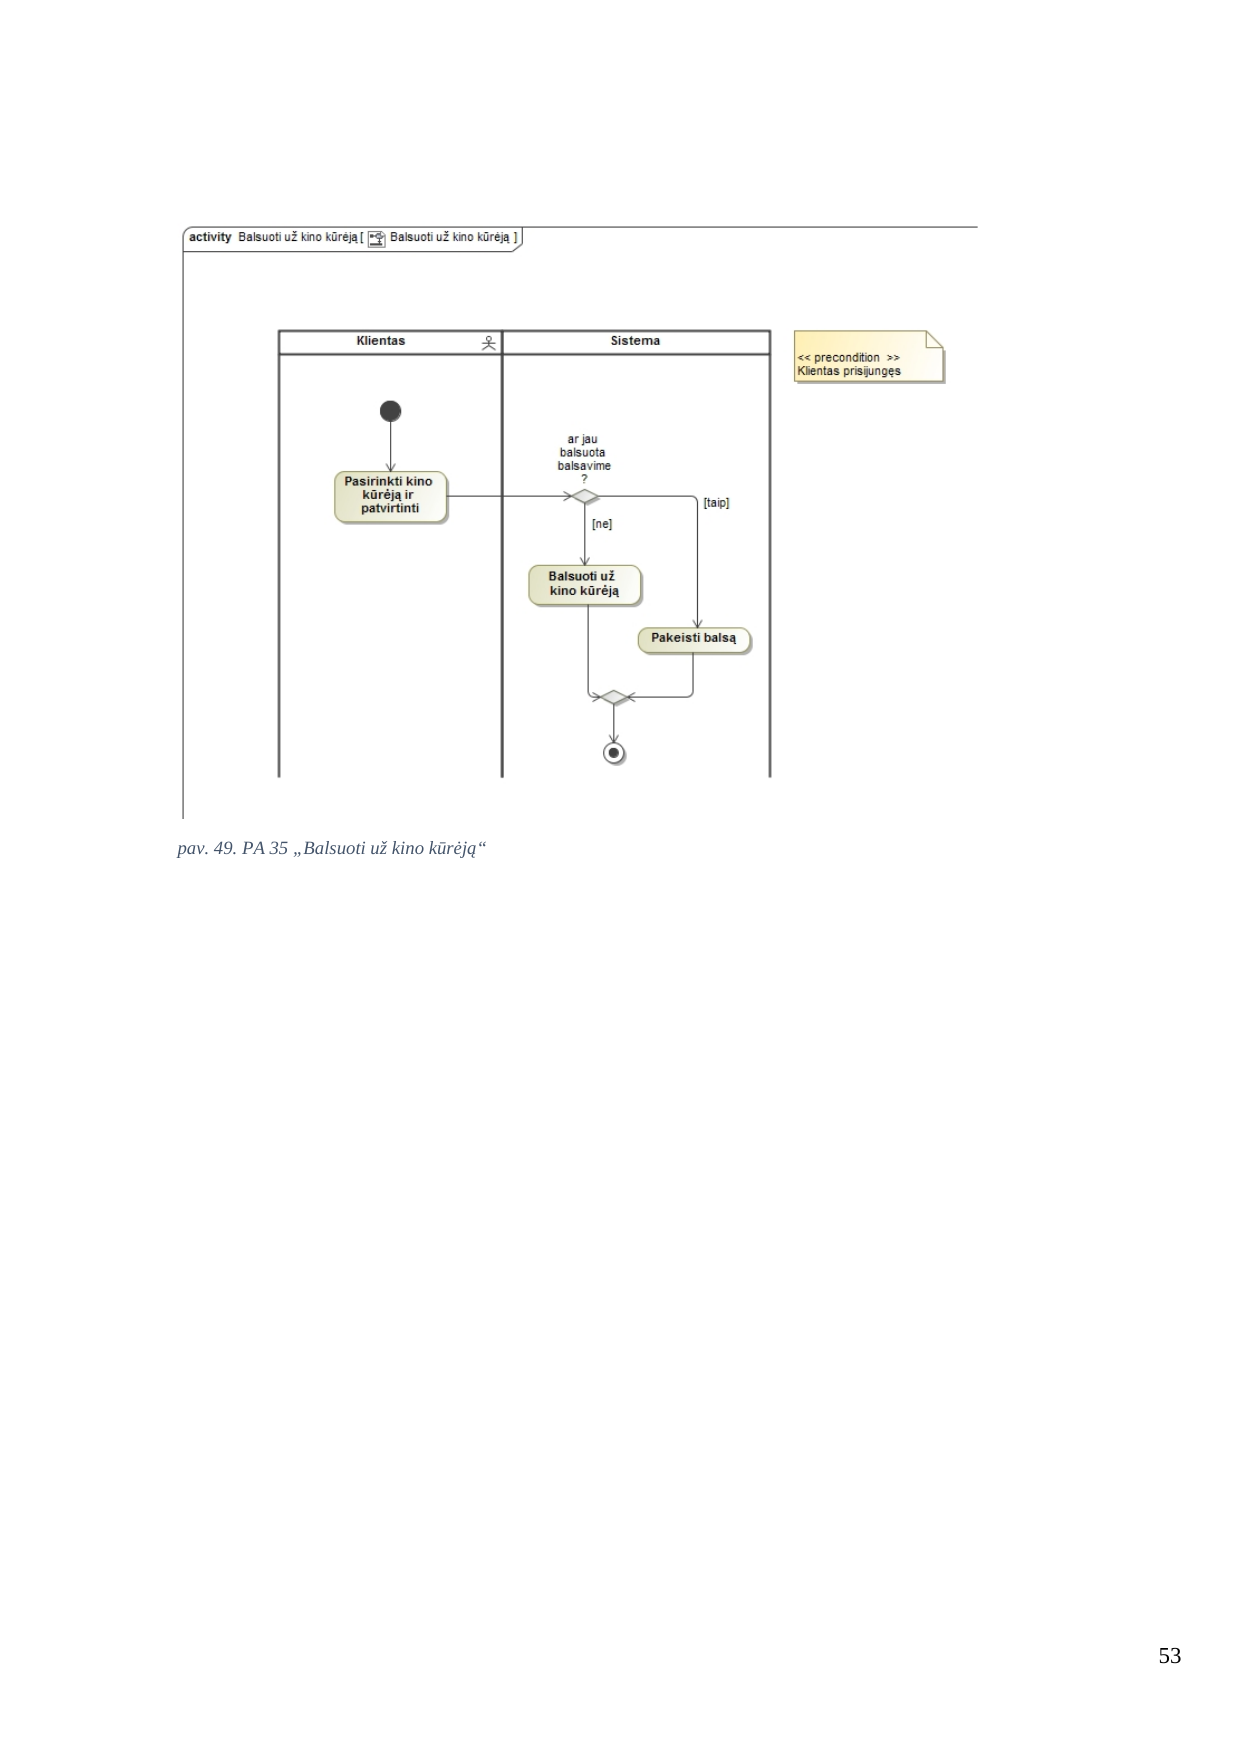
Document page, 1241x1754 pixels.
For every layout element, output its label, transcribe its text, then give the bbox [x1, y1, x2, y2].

text pav. 49. PA 35 „Balsuoti už kino kūrėją“ [177, 837, 1181, 858]
picture [177, 221, 978, 819]
